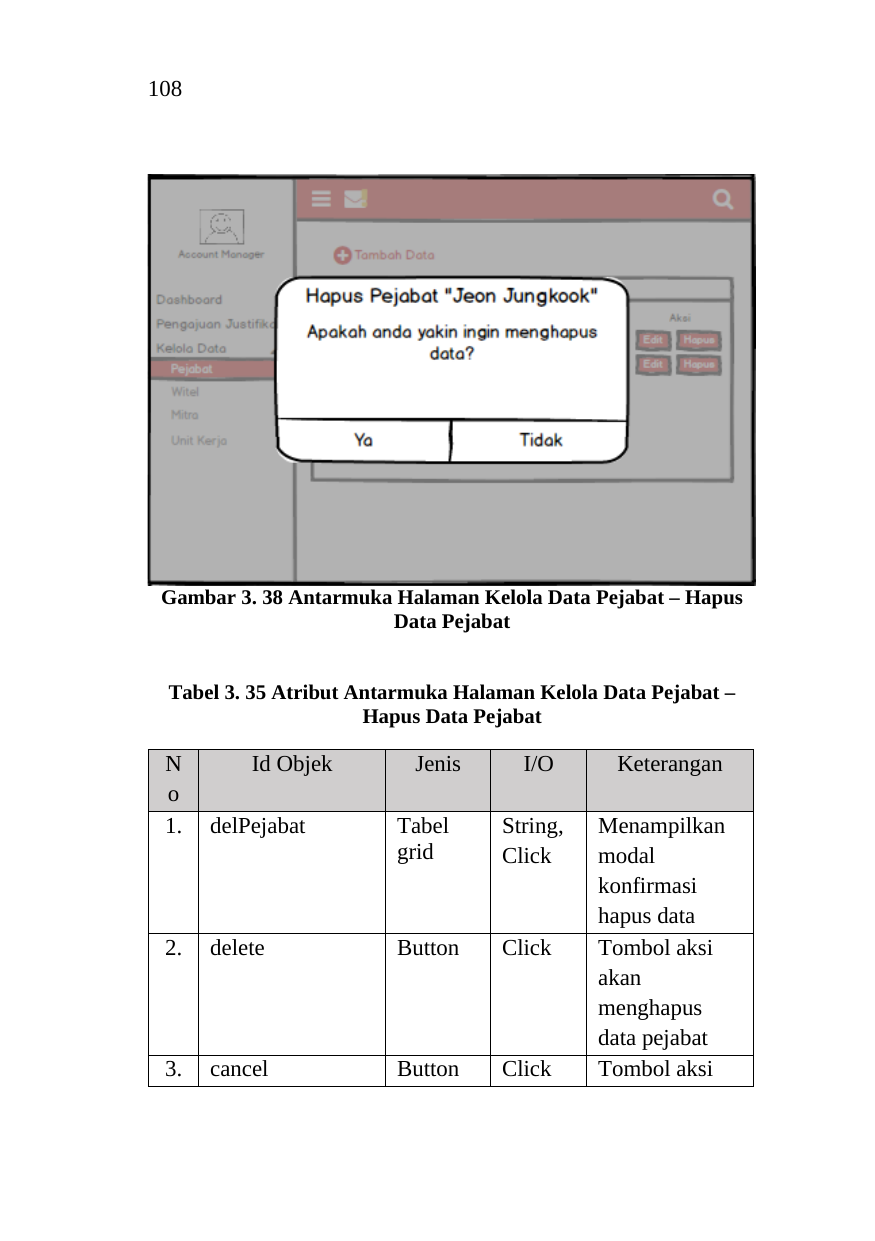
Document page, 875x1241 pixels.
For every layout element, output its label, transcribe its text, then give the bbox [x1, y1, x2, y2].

table_cell delete [199, 934, 385, 1054]
table_cell Menampilkan modal konfirmasi hapus data [587, 812, 753, 933]
table_header I/O [491, 750, 586, 811]
text Gambar 3. 38 Antarmuka Halaman Kelola Data Pejabat – Hapus Data Pejabat [148, 586, 756, 633]
table_cell Button [386, 934, 490, 1054]
text Tabel 3. 35 Atribut Antarmuka Halaman Kelola Data Pejabat – Hapus Data Pejabat [148, 680, 756, 728]
table_cell 2. [149, 934, 198, 1054]
table_cell Tabel grid [386, 812, 490, 933]
table_header No [149, 750, 198, 811]
table_header Jenis [386, 750, 490, 811]
table_cell cancel [199, 1056, 385, 1086]
table_cell Button [386, 1056, 490, 1086]
table_cell Click [491, 1056, 586, 1086]
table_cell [587, 1056, 753, 1086]
picture [147, 174, 756, 586]
table_cell String, Click [491, 812, 586, 933]
table_cell 3. [149, 1056, 198, 1086]
table_header Id Objek [199, 750, 385, 811]
table_cell 1. [149, 812, 198, 933]
table_header Keterangan [587, 750, 753, 811]
table_cell Click [491, 934, 586, 1054]
table_cell delPejabat [199, 812, 385, 933]
table_cell Tombol aksi akan menghapus data pejabat [587, 934, 753, 1054]
